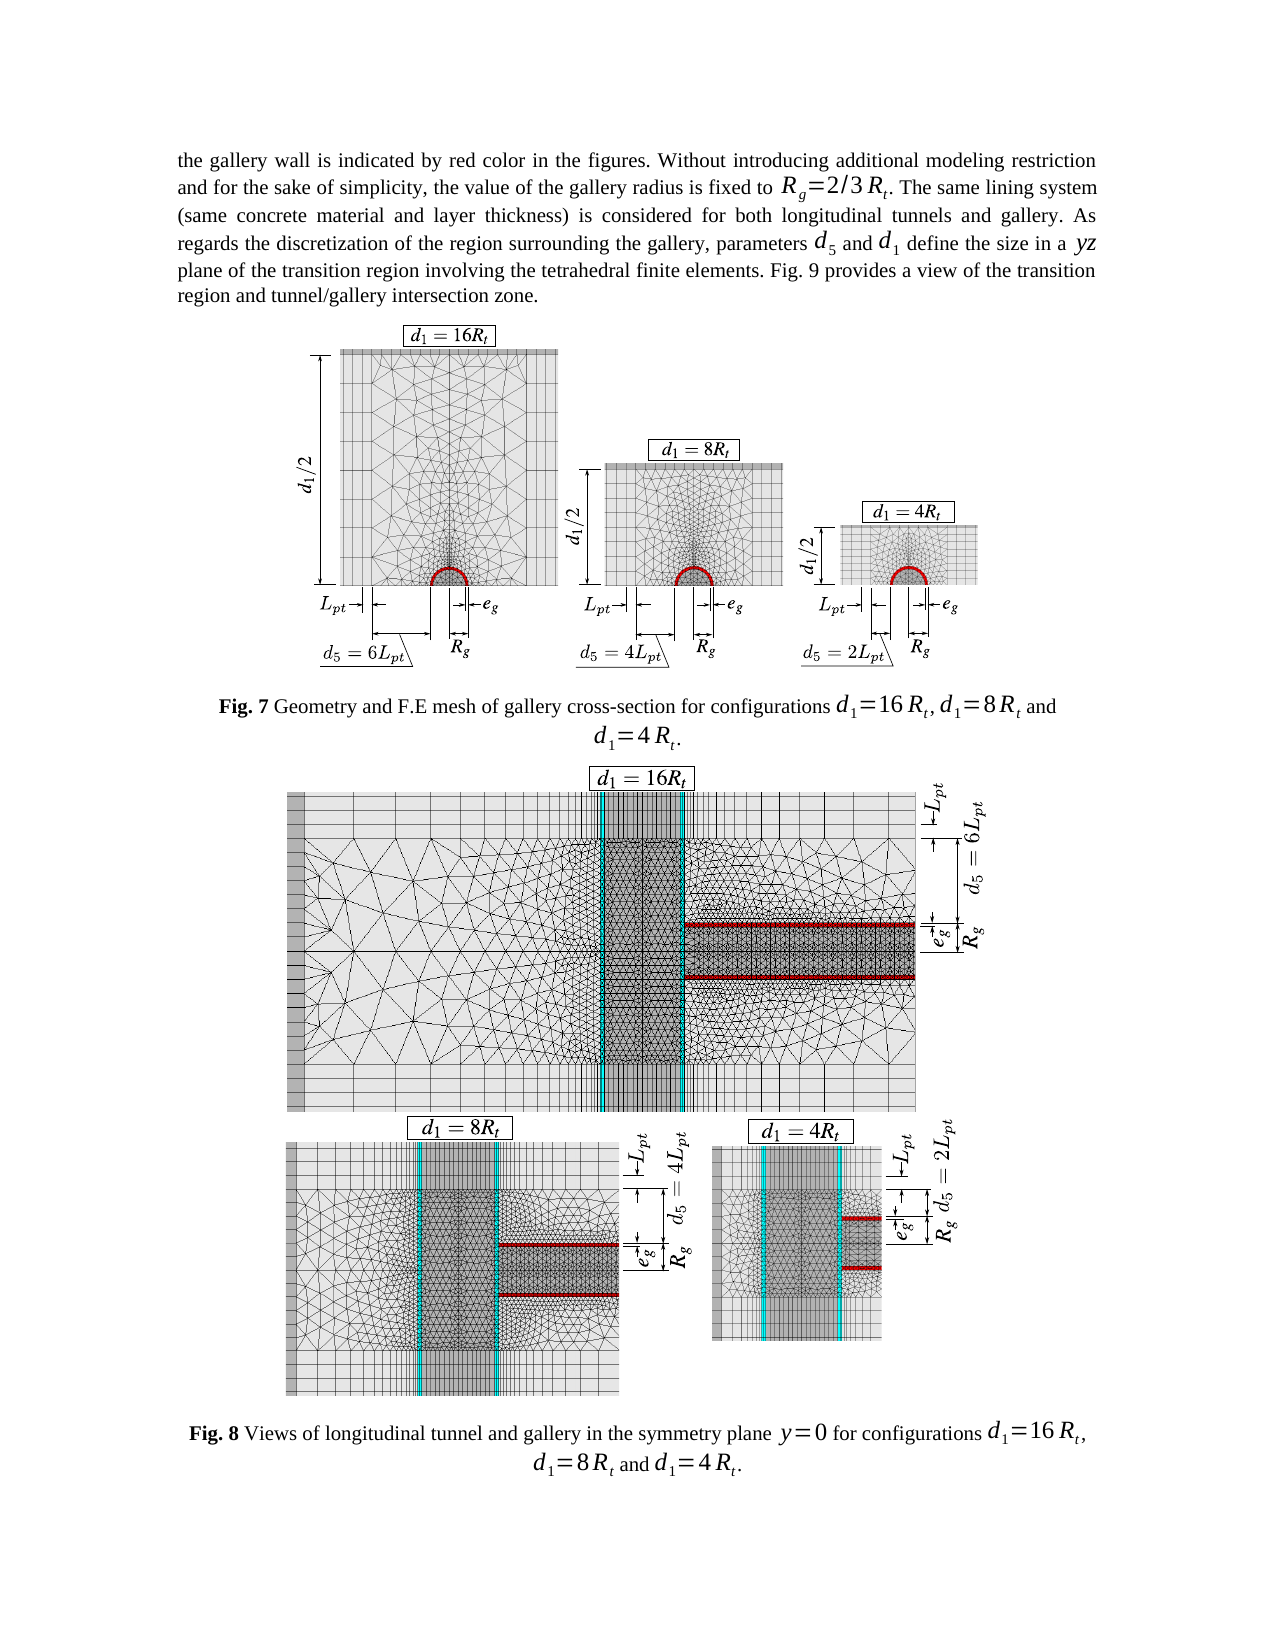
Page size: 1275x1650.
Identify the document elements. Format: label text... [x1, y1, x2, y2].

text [177, 148, 1098, 307]
text Fig. 8 Views of longitudinal tunnel and gallery in the symmetry plane for configurations , and . [177, 1417, 1098, 1479]
text Fig. 7 Geometry and F.E mesh of gallery cross-section for configurations , and . [177, 691, 1098, 753]
